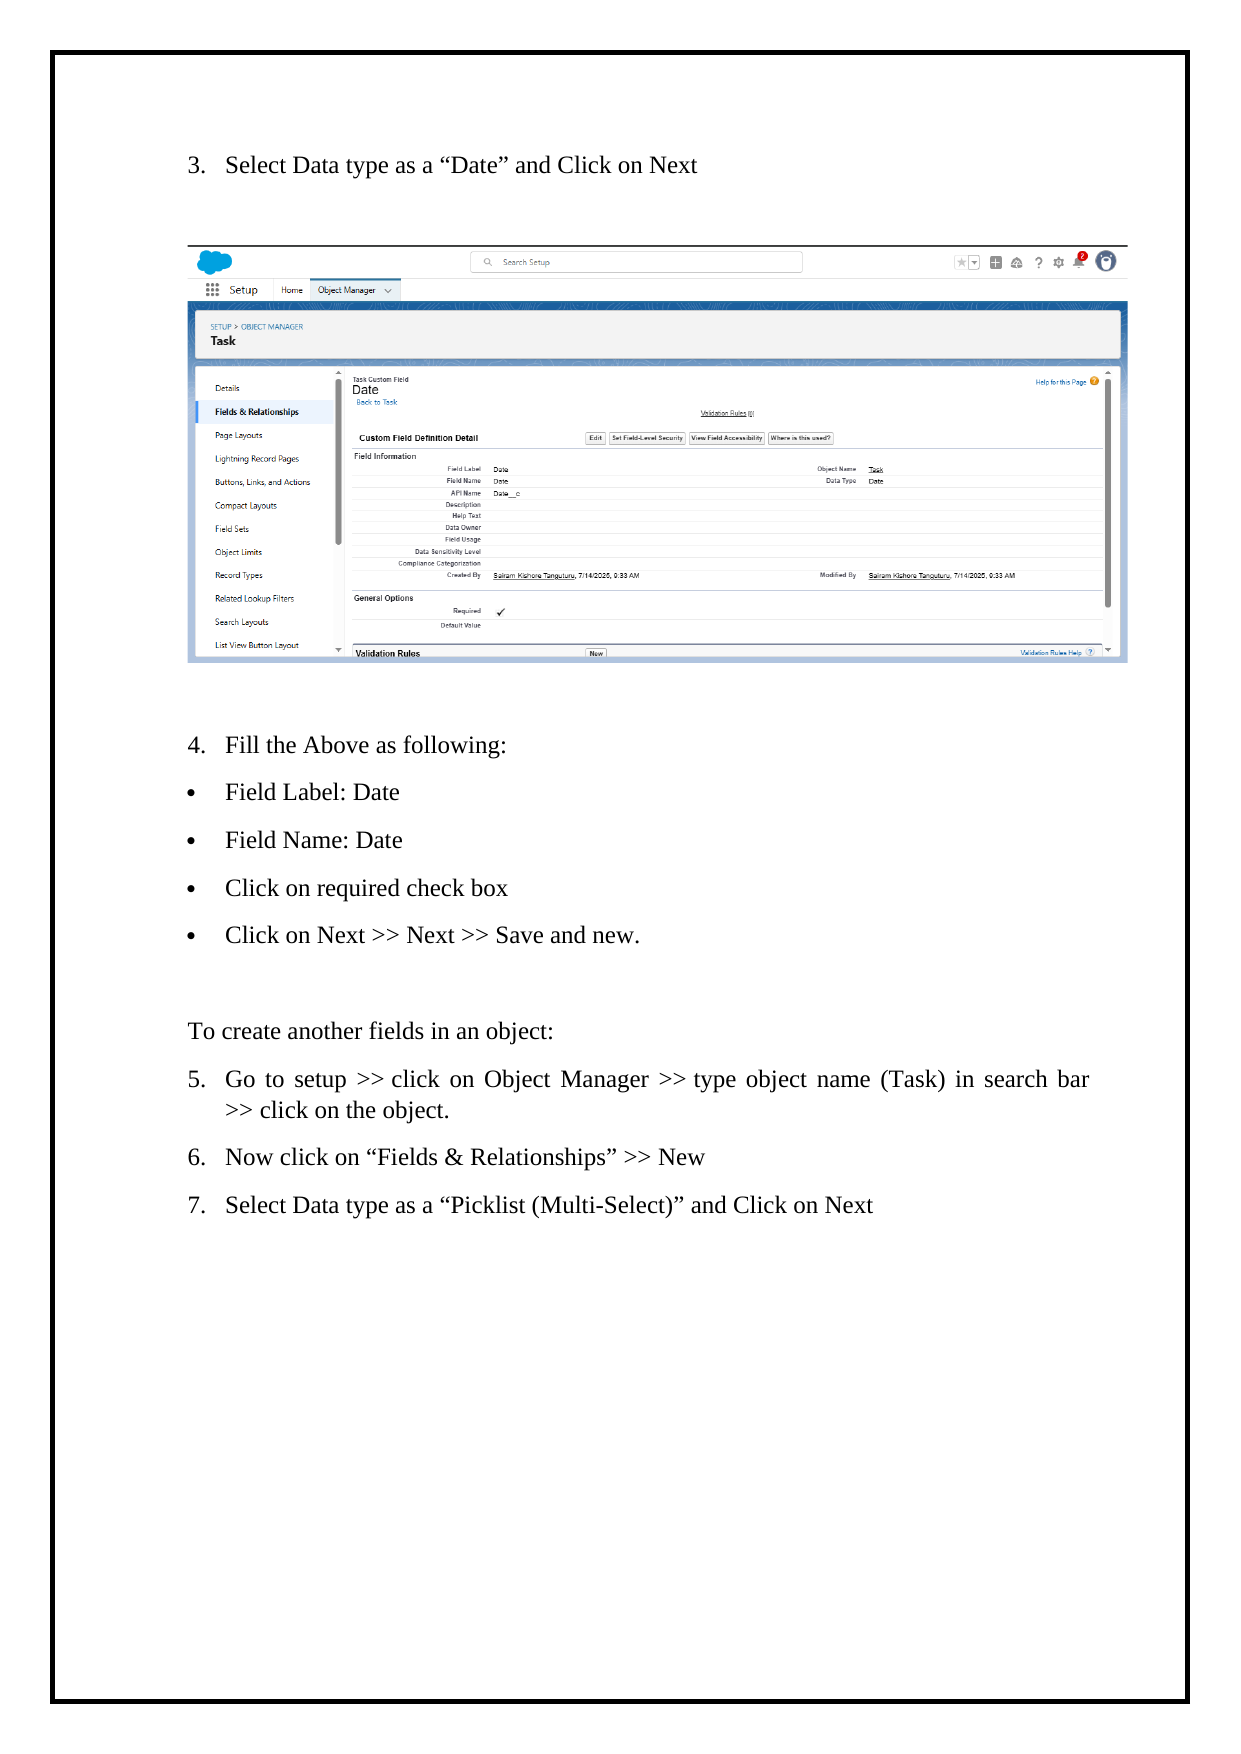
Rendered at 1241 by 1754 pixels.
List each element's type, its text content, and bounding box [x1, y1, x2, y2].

list Field Label: Date [187, 777, 1090, 806]
list Click on Next >> Next >> Save and new. [187, 921, 1090, 949]
text To create another fields in an object: [187, 1016, 1090, 1045]
picture [187, 245, 1128, 663]
list Select Data type as a “Date” and Click on Next [187, 150, 1090, 179]
list Click on required check box [187, 873, 1090, 902]
list Fill the Above as following: [187, 730, 1090, 758]
list Go to setup >> click on Object Manager >> type object name (Task) in search bar >> click on the object. [187, 1064, 1090, 1123]
list Select Data type as a “Picklist (Multi-Select)” and Click on Next [187, 1190, 1090, 1219]
list Now click on “Fields & Relationships” >> New [187, 1142, 1090, 1171]
list Field Name: Date [187, 825, 1090, 854]
